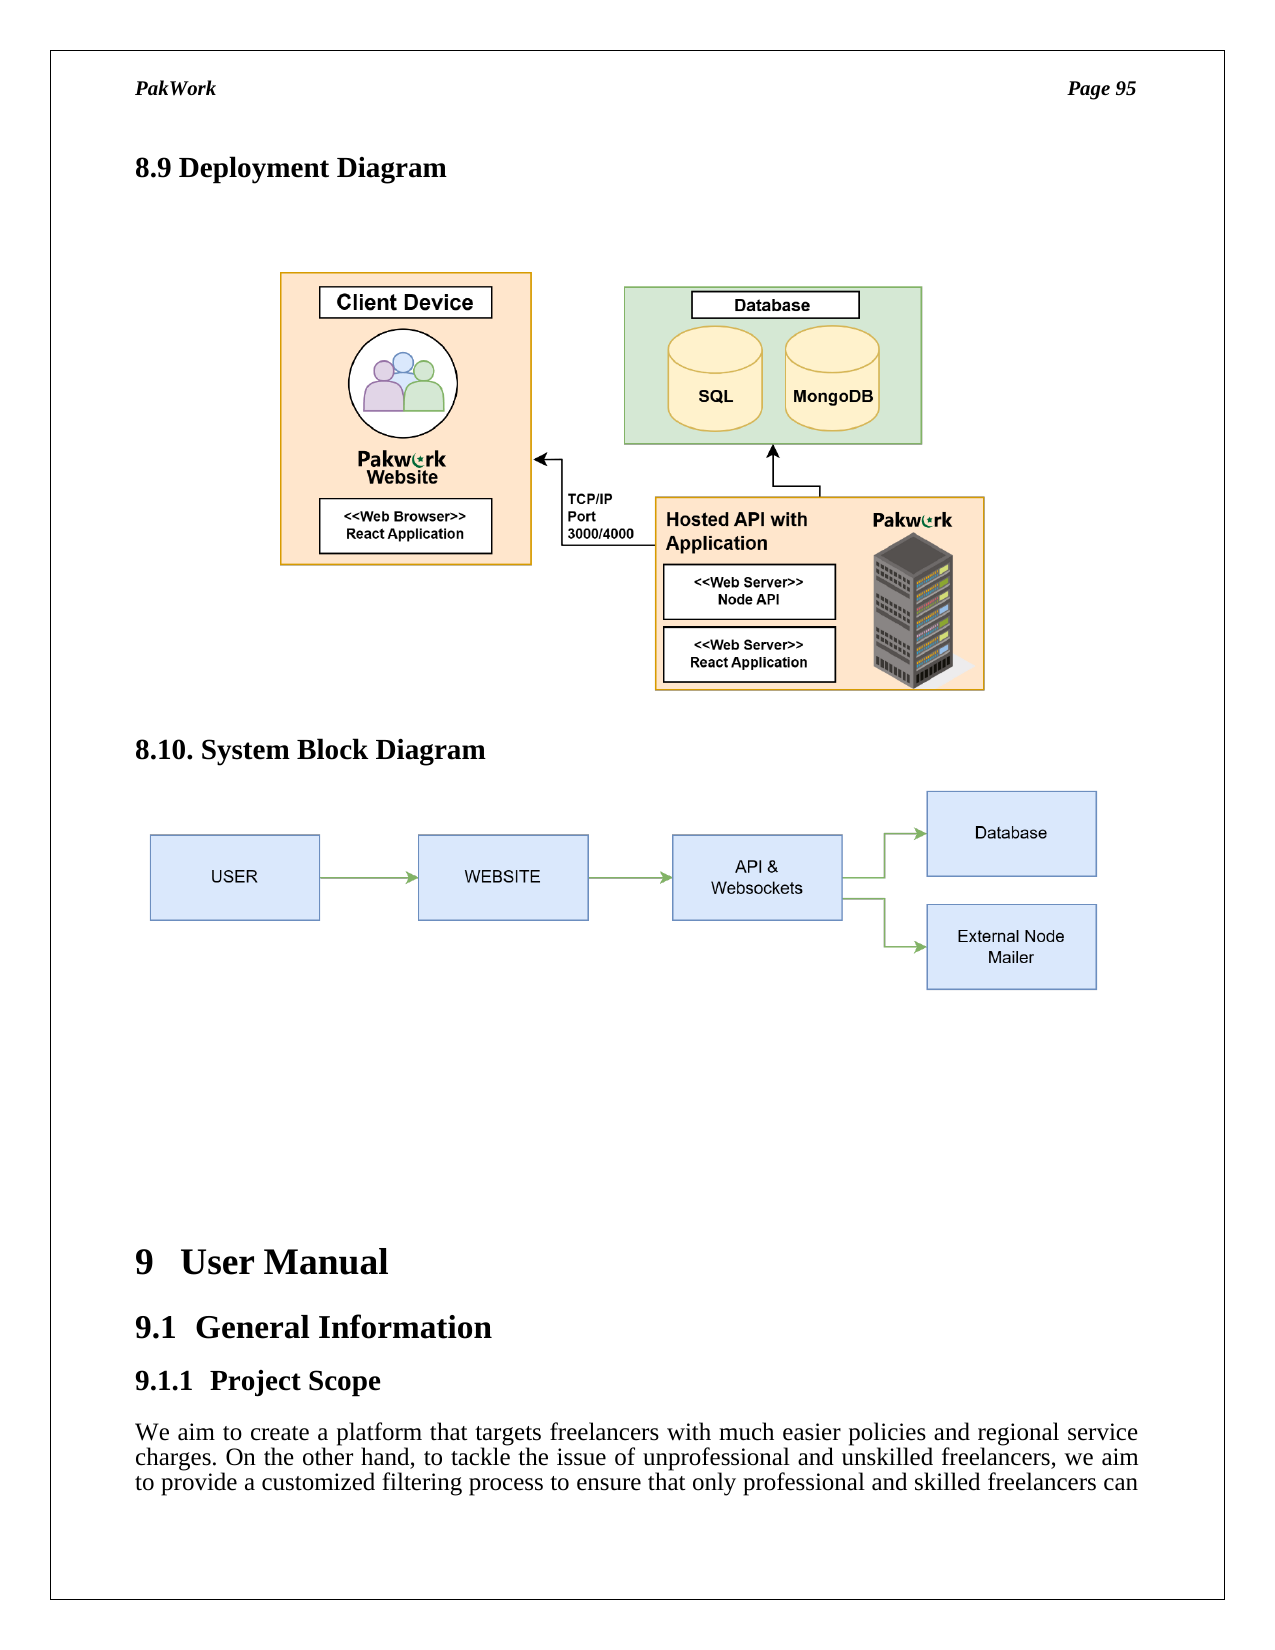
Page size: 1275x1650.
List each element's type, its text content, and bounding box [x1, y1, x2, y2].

text 8.10. System Block Diagram [135, 739, 1140, 764]
subtitle General Information [135, 1307, 1140, 1346]
subtitle Project Scope [135, 1371, 1140, 1396]
picture [264, 257, 1000, 706]
subtitle User Manual [135, 1239, 1140, 1282]
picture [135, 776, 1110, 1004]
text 8.9 Deployment Diagram [135, 150, 1140, 183]
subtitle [135, 1421, 1140, 1496]
